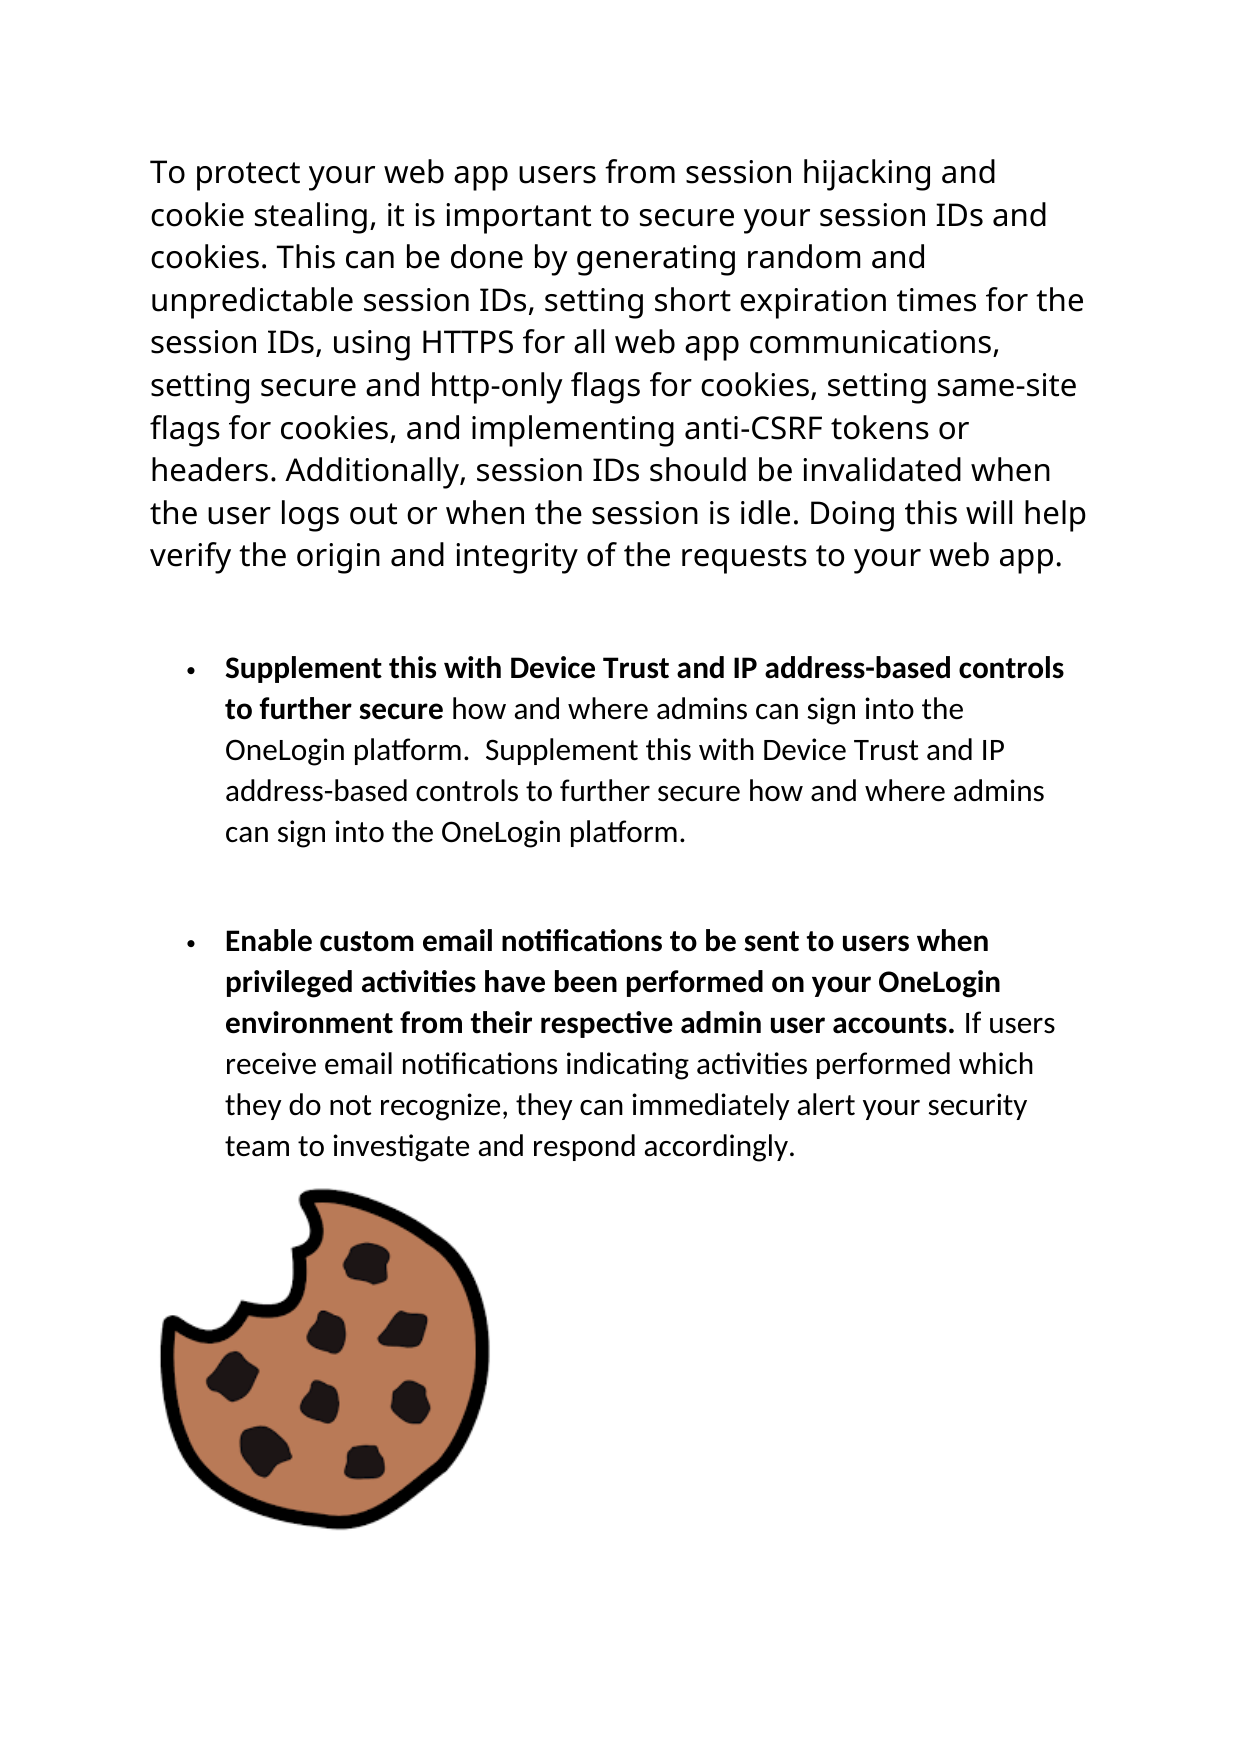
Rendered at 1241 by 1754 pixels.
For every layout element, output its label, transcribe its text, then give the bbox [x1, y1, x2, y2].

text To protect your web app users from session hijacking and cookie stealing, it is important to secure your session IDs and cookies. This can be done by generating random and unpredictable session IDs, setting short expiration times for the session IDs, using HTTPS for all web app communications, setting secure and http-only flags for cookies, setting same-site flags for cookies, and implementing anti-CSRF tokens or headers. Additionally, session IDs should be invalidated when the user logs out or when the session is idle. Doing this will help verify the origin and integrity of the requests to your web app. [150, 150, 1090, 576]
list Enable custom email notifications to be sent to users when privileged activities have been performed on your OneLogin environment from their respective admin user accounts. If users receive email notifications indicating activities performed which they do not recognize, they can immediately alert your security team to investigate and respond accordingly. [187, 921, 1090, 1164]
picture [150, 1184, 501, 1535]
list Supplement this with Device Trust and IP address-based controls to further secure how and where admins can sign into the OneLogin platform. Supplement this with Device Trust and IP address-based controls to further secure how and where admins can sign into the OneLogin platform. [187, 648, 1090, 851]
